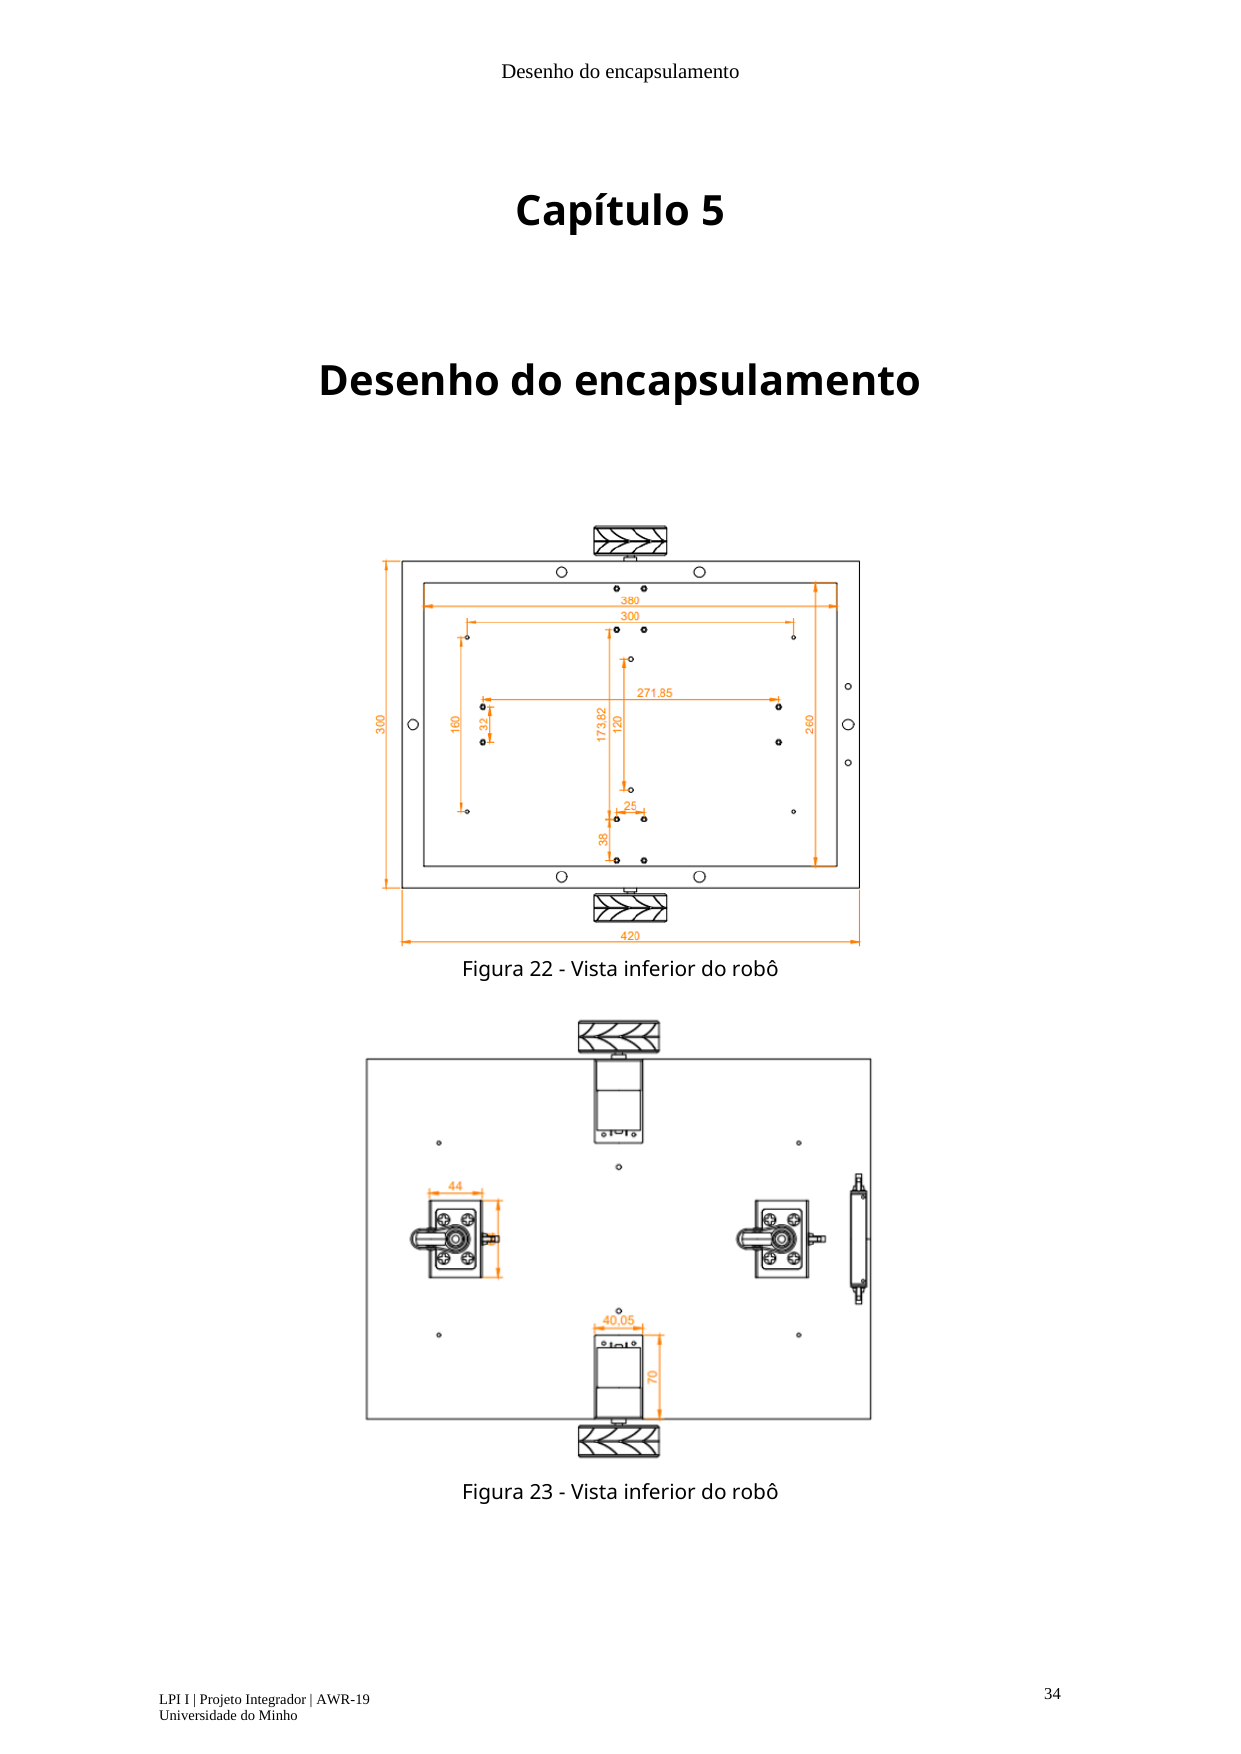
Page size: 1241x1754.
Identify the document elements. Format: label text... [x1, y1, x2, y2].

text Desenho do encapsulamento [148, 181, 1092, 408]
text Figura 23 - Vista inferior do robô [148, 1477, 1092, 1505]
text Figura 22 - Vista inferior do robô [148, 954, 1092, 982]
picture [337, 1003, 903, 1476]
picture [336, 498, 910, 953]
